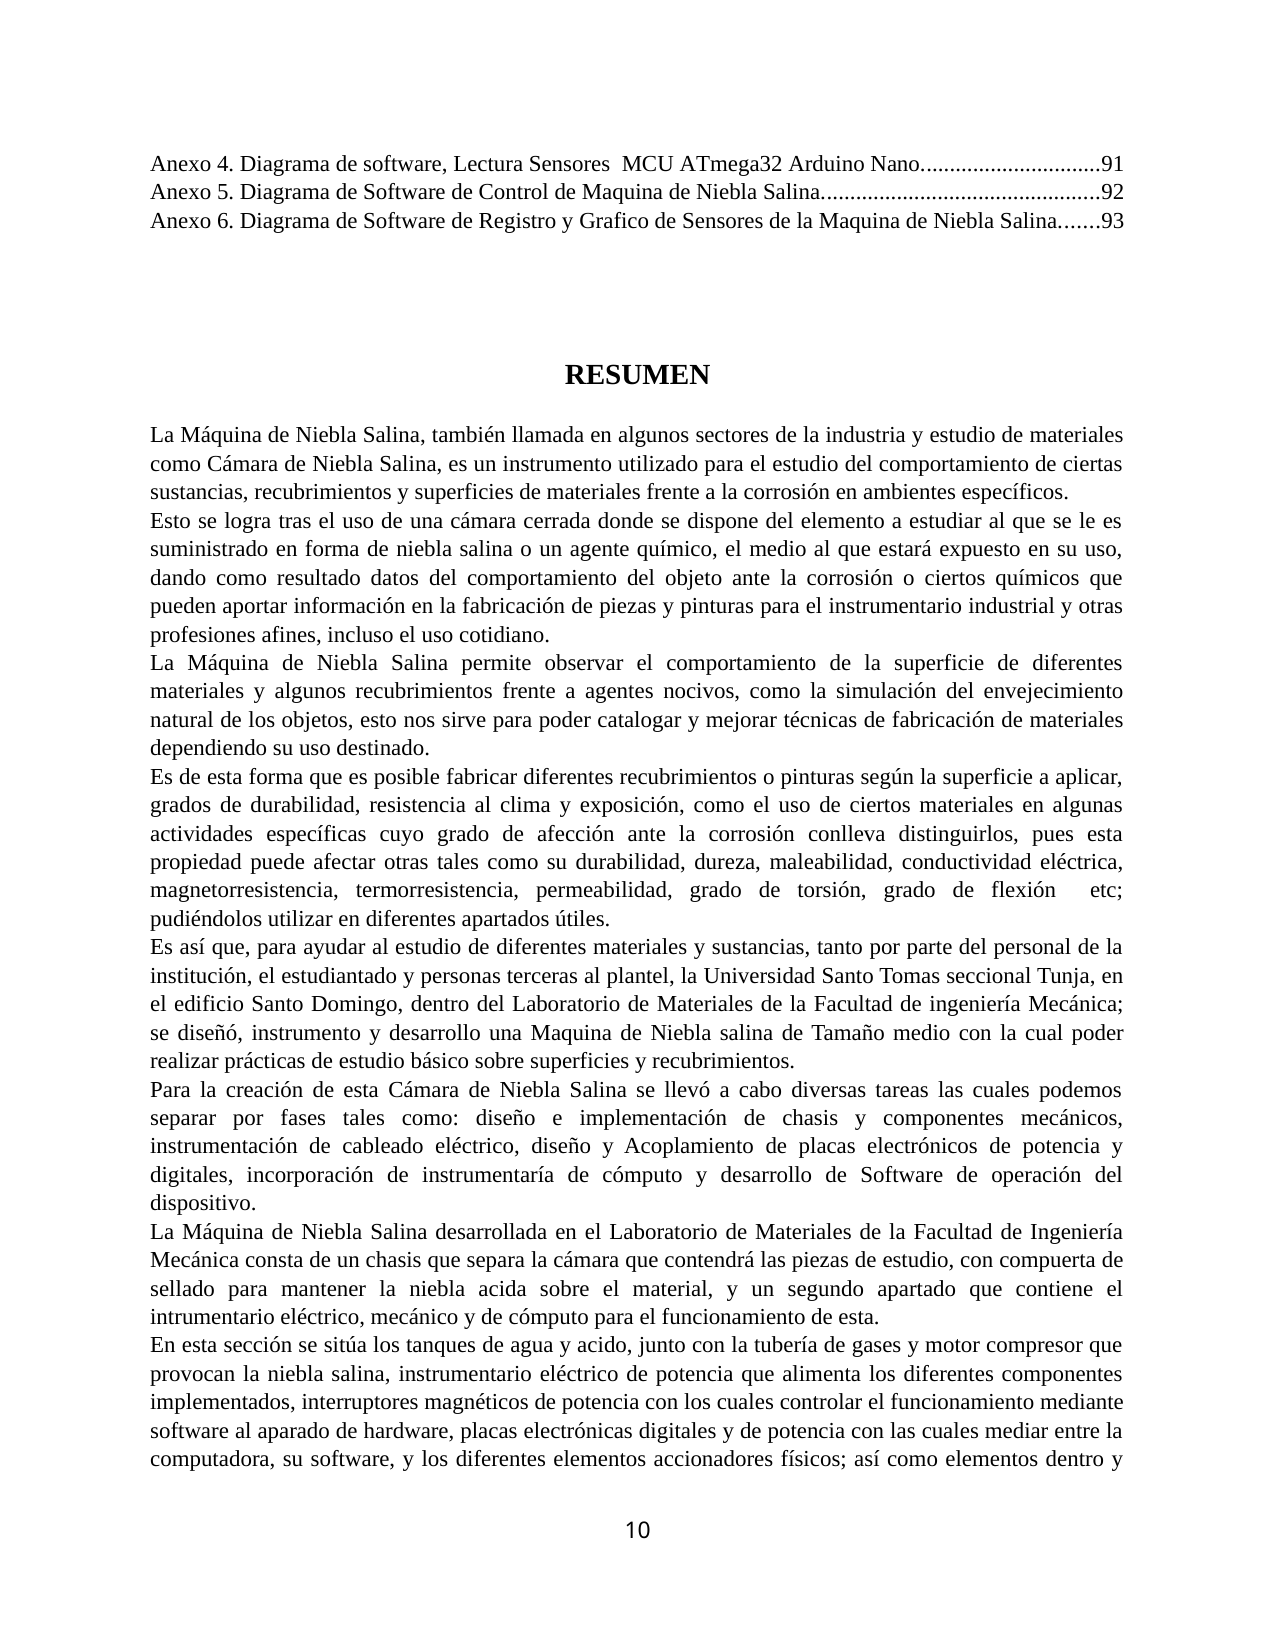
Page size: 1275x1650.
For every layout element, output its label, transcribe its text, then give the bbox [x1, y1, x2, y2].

text Anexo 6. Diagrama de Software de Registro y Grafico de Sensores de la Maquina de Niebla Salina. 93 [150, 207, 1125, 233]
text Es así que, para ayudar al estudio de diferentes materiales y sustancias, tanto por parte del personal de la institución, el estudiantado y personas terceras al plantel, la Universidad Santo Tomas seccional Tunja, en el edificio Santo Domingo, dentro del Laboratorio de Materiales de la Facultad de ingeniería Mecánica; se diseñó, instrumento y desarrollo una Maquina de Niebla salina de Tamaño medio con la cual poder realizar prácticas de estudio básico sobre superficies y recubrimientos. [150, 933, 1125, 1073]
text La Máquina de Niebla Salina, también llamada en algunos sectores de la industria y estudio de materiales como Cámara de Niebla Salina, es un instrumento utilizado para el estudio del comportamiento de ciertas sustancias, recubrimientos y superficies de materiales frente a la corrosión en ambientes específicos. [150, 422, 1125, 505]
text Es de esta forma que es posible fabricar diferentes recubrimientos o pinturas según la superficie a aplicar, grados de durabilidad, resistencia al clima y exposición, como el uso de ciertos materiales en algunas actividades específicas cuyo grado de afección ante la corrosión conlleva distinguirlos, pues esta propiedad puede afectar otras tales como su durabilidad, dureza, maleabilidad, conductividad eléctrica, magnetorresistencia, termorresistencia, permeabilidad, grado de torsión, grado de flexión etc; pudiéndolos utilizar en diferentes apartados útiles. [150, 763, 1125, 931]
text Anexo 5. Diagrama de Software de Control de Maquina de Niebla Salina. 92 [150, 178, 1125, 205]
text La Máquina de Niebla Salina desarrollada en el Laboratorio de Materiales de la Facultad de Ingeniería Mecánica consta de un chasis que separa la cámara que contendrá las piezas de estudio, con compuerta de sellado para mantener la niebla acida sobre el material, y un segundo apartado que contiene el intrumentario eléctrico, mecánico y de cómputo para el funcionamiento de esta. [150, 1218, 1125, 1329]
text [150, 1332, 1125, 1472]
text Esto se logra tras el uso de una cámara cerrada donde se dispone del elemento a estudiar al que se le es suministrado en forma de niebla salina o un agente químico, el medio al que estará expuesto en su uso, dando como resultado datos del comportamiento del objeto ante la corrosión o ciertos químicos que pueden aportar información en la fabricación de piezas y pinturas para el instrumentario industrial y otras profesiones afines, incluso el uso cotidiano. [150, 507, 1125, 647]
text Anexo 4. Diagrama de software, Lectura Sensores MCU ATmega32 Arduino Nano. 91 [150, 150, 1125, 176]
subtitle RESUMEN [150, 357, 1125, 391]
text La Máquina de Niebla Salina permite observar el comportamiento de la superficie de diferentes materiales y algunos recubrimientos frente a agentes nocivos, como la simulación del envejecimiento natural de los objetos, esto nos sirve para poder catalogar y mejorar técnicas de fabricación de materiales dependiendo su uso destinado. [150, 649, 1125, 761]
text Para la creación de esta Cámara de Niebla Salina se llevó a cabo diversas tareas las cuales podemos separar por fases tales como: diseño e implementación de chasis y componentes mecánicos, instrumentación de cableado eléctrico, diseño y Acoplamiento de placas electrónicos de potencia y digitales, incorporación de instrumentaría de cómputo y desarrollo de Software de operación del dispositivo. [150, 1076, 1125, 1216]
